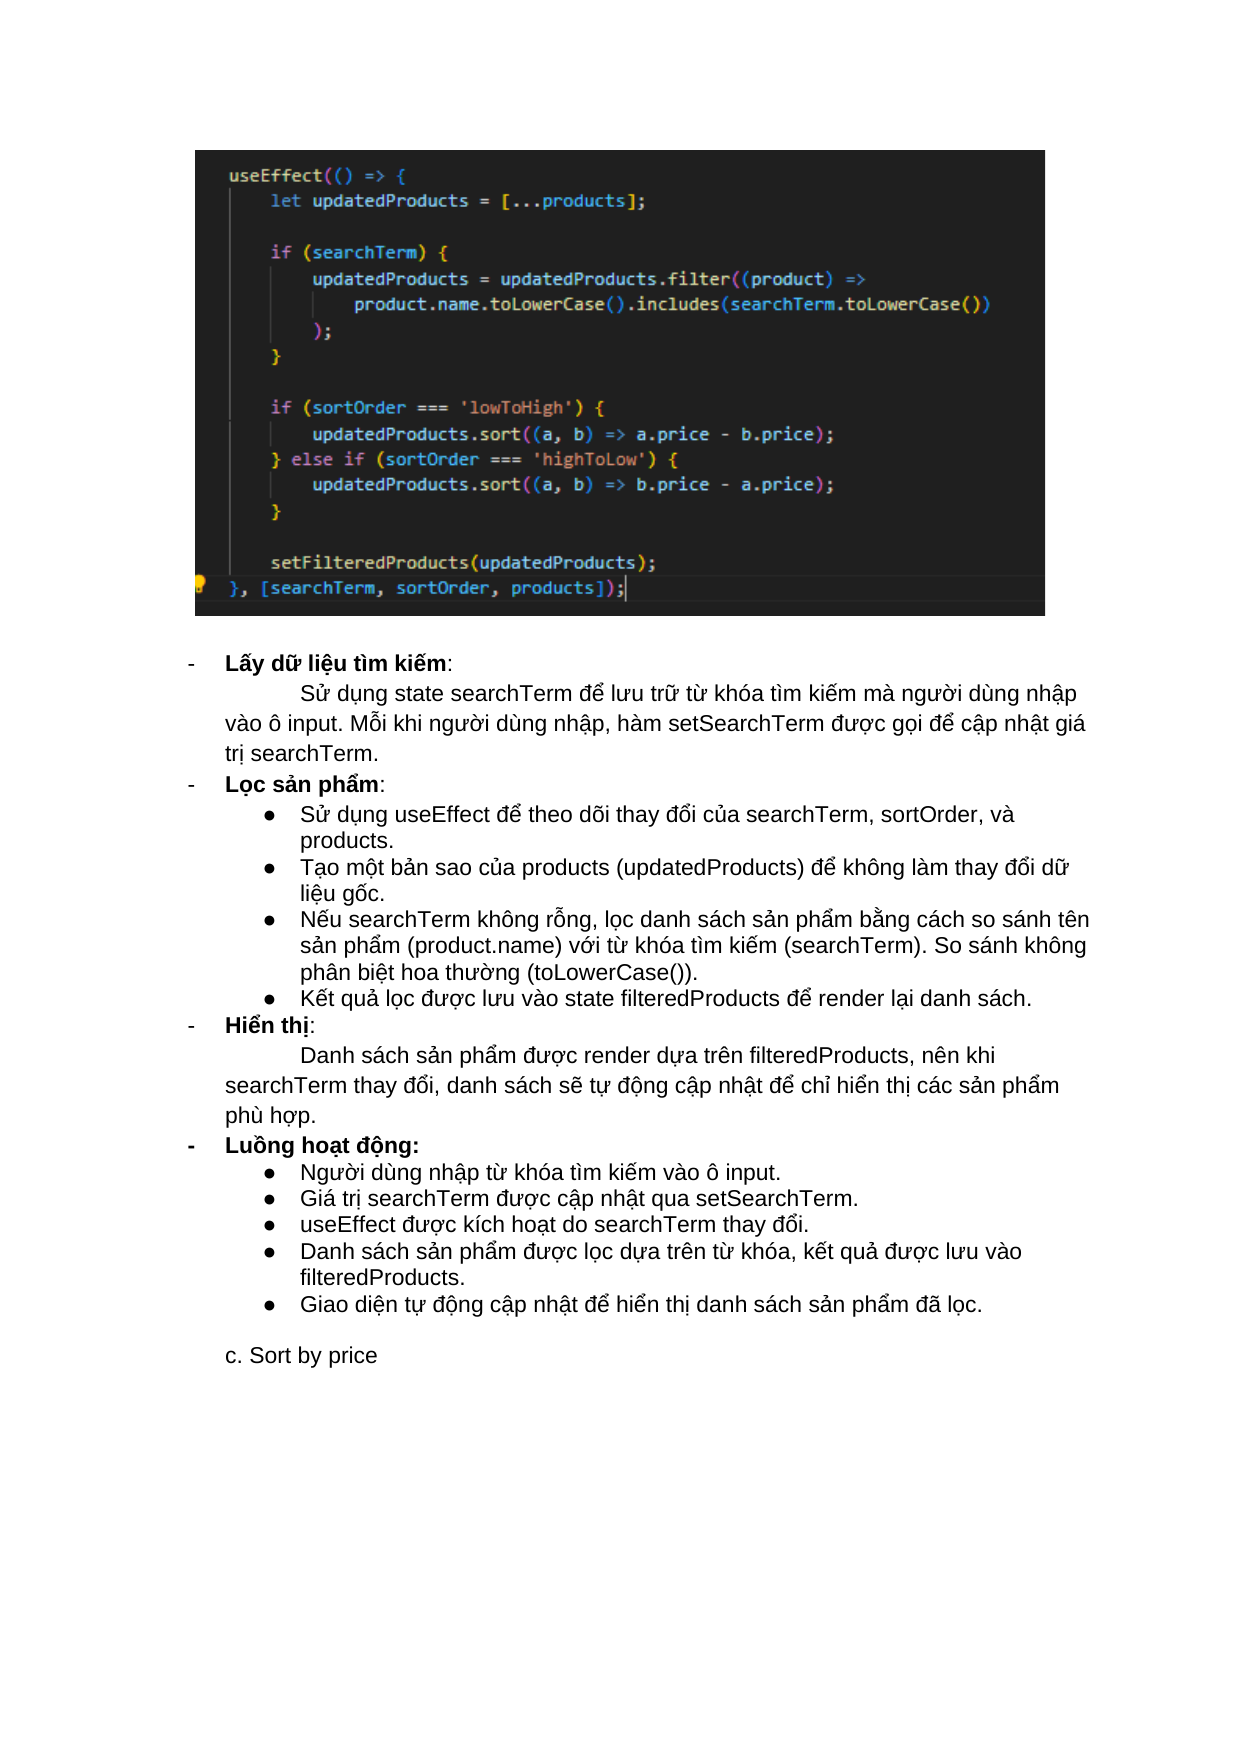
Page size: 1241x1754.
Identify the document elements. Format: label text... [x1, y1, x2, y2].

list Nếu searchTerm không rỗng, lọc danh sách sản phẩm bằng cách so sánh tên sản phẩm (product.name) với từ khóa tìm kiếm (searchTerm). So sánh không phân biệt hoa thường (toLowerCase()). [262, 906, 1090, 985]
list Tạo một bản sao của products (updatedProducts) để không làm thay đổi dữ liệu gốc. [262, 853, 1090, 906]
list Kết quả lọc được lưu vào state filteredProducts để render lại danh sách. [262, 985, 1090, 1012]
list Danh sách sản phẩm được lọc dựa trên từ khóa, kết quả được lưu vào filteredProducts. [262, 1238, 1090, 1291]
list useEffect được kích hoạt do searchTerm thay đổi. [262, 1211, 1090, 1238]
list Người dùng nhập từ khóa tìm kiếm vào ô input. [262, 1159, 1090, 1185]
list Lọc sản phẩm: [187, 771, 1090, 797]
picture [195, 150, 1045, 616]
list Luồng hoạt động: [187, 1132, 1090, 1159]
list Hiển thị: Danh sách sản phẩm được render dựa trên filteredProducts, nên khi searchTerm thay đổi, danh sách sẽ tự động cập nhật để chỉ hiển thị các sản phẩm phù hợp. [187, 1012, 1090, 1128]
text c. Sort by price [150, 1342, 1090, 1368]
list Sử dụng useEffect để theo dõi thay đổi của searchTerm, sortOrder, và products. [262, 801, 1090, 853]
list Giá trị searchTerm được cập nhật qua setSearchTerm. [262, 1185, 1090, 1211]
list Lấy dữ liệu tìm kiếm: Sử dụng state searchTerm để lưu trữ từ khóa tìm kiếm mà người dùng nhập vào ô input. Mỗi khi người dùng nhập, hàm setSearchTerm được gọi để cập nhật giá trị searchTerm. [187, 650, 1090, 767]
list Giao diện tự động cập nhật để hiển thị danh sách sản phẩm đã lọc. [262, 1291, 1090, 1317]
